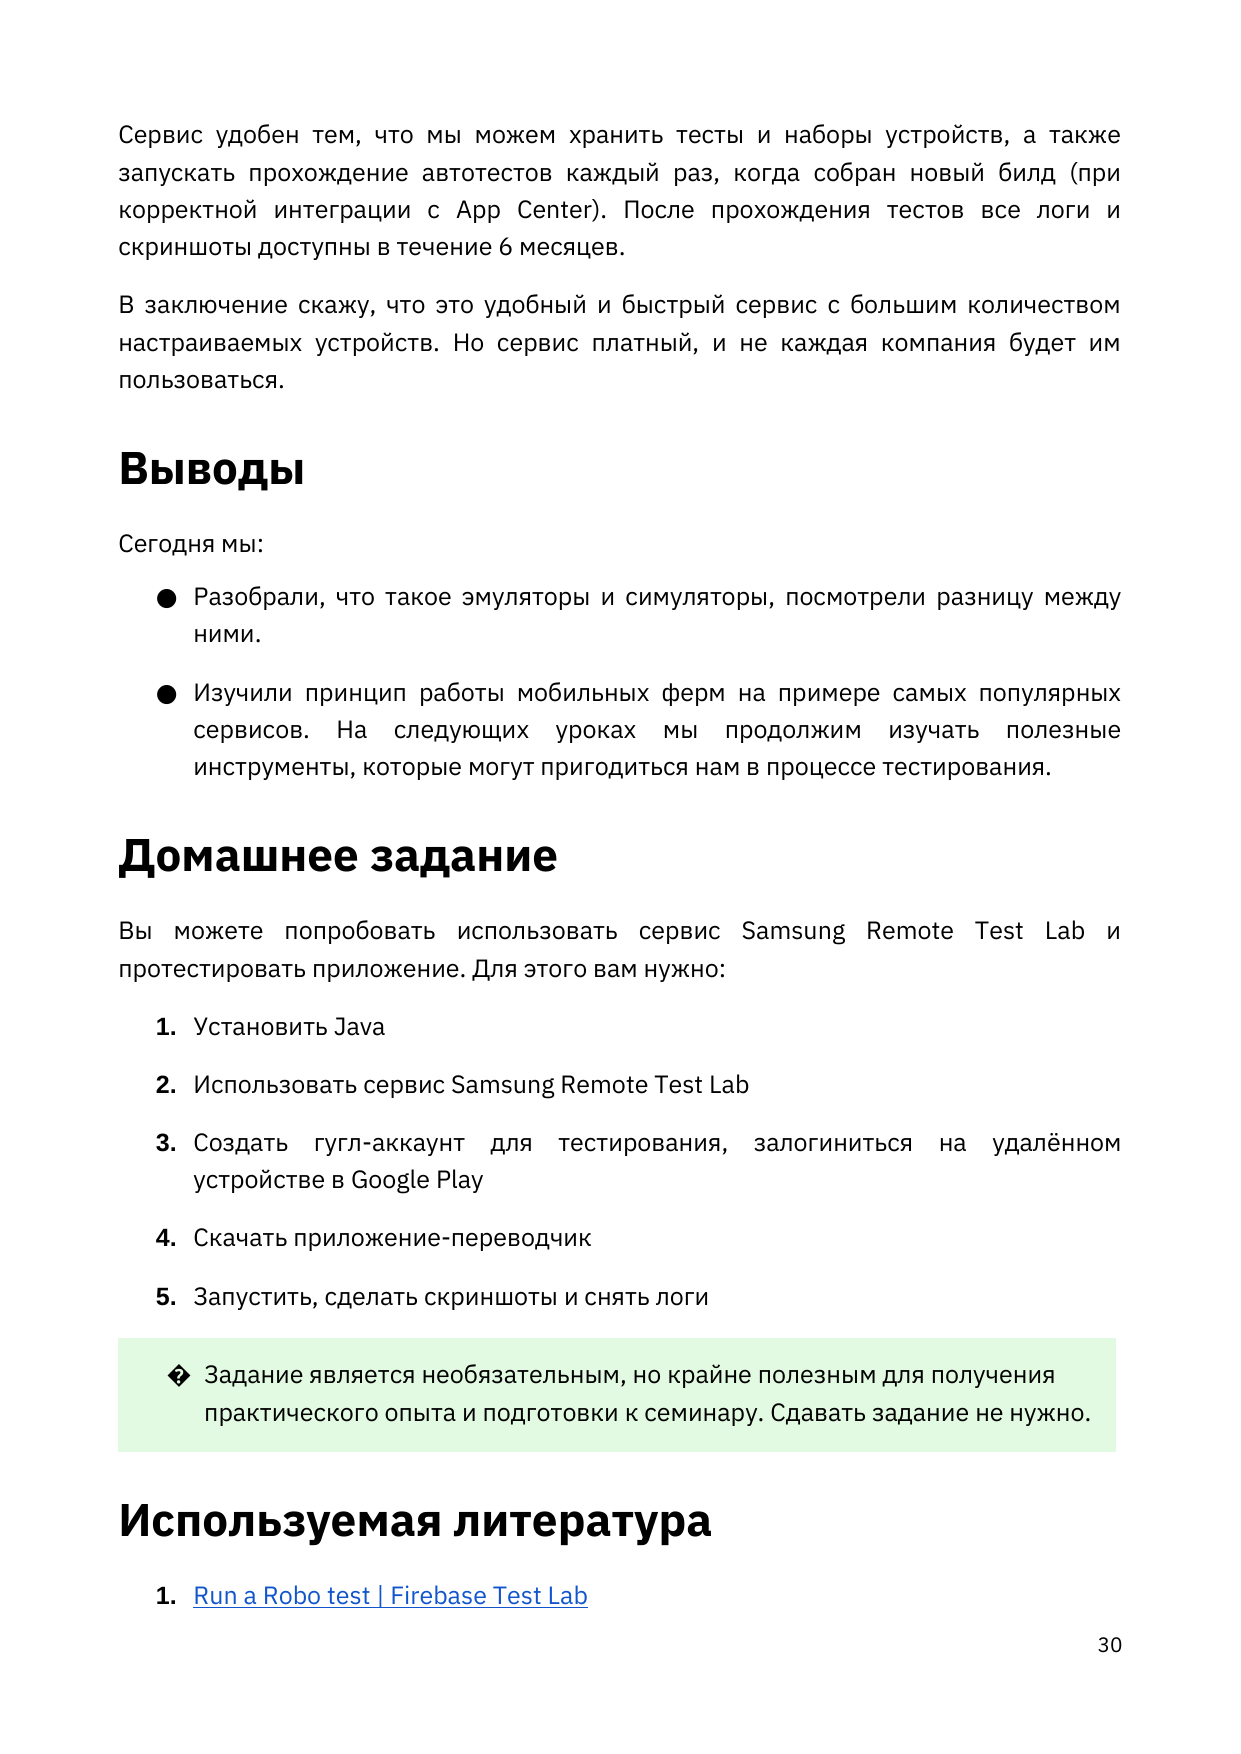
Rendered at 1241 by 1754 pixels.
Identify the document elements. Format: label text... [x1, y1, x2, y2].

list Запустить, сделать скриншоты и снять логи [156, 1279, 1122, 1312]
text Сервис удобен тем, что мы можем хранить тесты и наборы устройств, а также запускать прохождение автотестов каждый раз, когда собран новый билд (при корректной интеграции с App Center). После прохождения тестов все логи и скриншоты доступны в течение 6 месяцев. [118, 118, 1122, 262]
list Изучили принцип работы мобильных ферм на примере самых популярных сервисов. На следующих уроках мы продолжим изучать полезные инструменты, которые могут пригодиться нам в процессе тестирования. [156, 675, 1122, 782]
list Run a Robo test | Firebase Test Lab [156, 1579, 1122, 1612]
text Вы можете попробовать использовать сервис Samsung Remote Test Lab и протестировать приложение. Для этого вам нужно: [118, 914, 1122, 984]
text Сегодня мы: [118, 527, 1122, 559]
list Использовать сервис Samsung Remote Test Lab [156, 1068, 1122, 1100]
list Создать гугл-аккаунт для тестирования, залогиниться на удалённом устройстве в Google Play [156, 1126, 1122, 1196]
subtitle Выводы [118, 437, 1122, 497]
table_header Задание является необязательным, но крайне полезным для получения практического опыта и подготовки к семинару. Сдавать задание не нужно. [118, 1338, 1116, 1452]
text В заключение скажу, что это удобный и быстрый сервис с большим количеством настраиваемых устройств. Но сервис платный, и не каждая компания будет им пользоваться. [118, 288, 1122, 395]
list Скачать приложение-переводчик [156, 1221, 1122, 1254]
list Установить Java [156, 1009, 1122, 1042]
subtitle Используемая литература [118, 1490, 1122, 1549]
list Разобрали, что такое эмуляторы и симуляторы, посмотрели разницу между ними. [156, 580, 1122, 650]
subtitle Домашнее задание [118, 825, 1122, 884]
